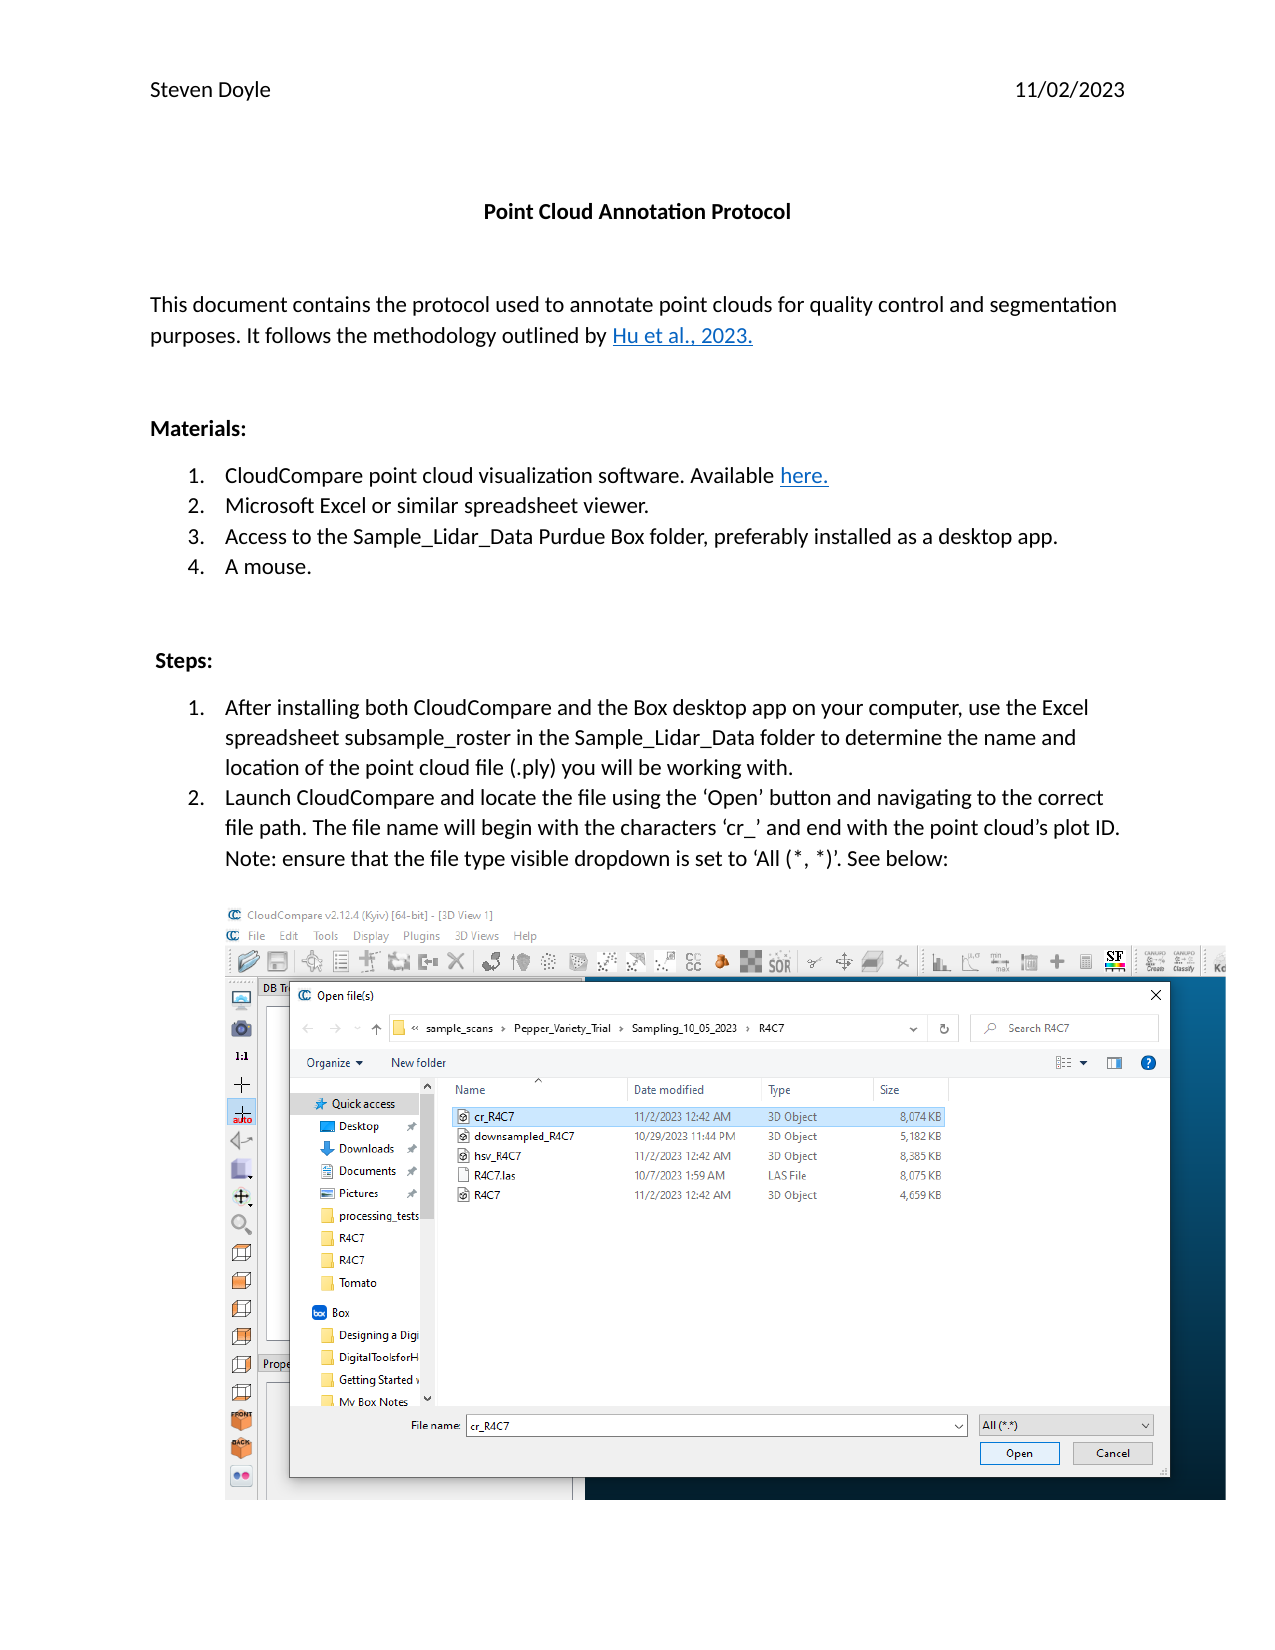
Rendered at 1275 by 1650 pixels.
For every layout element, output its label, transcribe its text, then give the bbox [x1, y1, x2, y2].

list Launch CloudCompare and locate the file using the ‘Open’ button and navigating to the correct file path. The file name will begin with the characters ‘cr_’ and end with the point cloud’s plot ID. Note: ensure that the file type visible dropdown is set to ‘All (*, *)’. See below: [187, 783, 1125, 872]
picture [225, 904, 1226, 1500]
text Steps: [150, 646, 1125, 674]
picture [1173, 1070, 1179, 1077]
list A mouse. [187, 552, 1125, 580]
list Microsoft Excel or similar spreadsheet viewer. [187, 492, 1125, 520]
list Access to the Sample_Lidar_Data Purdue Box folder, preferably installed as a desktop app. [187, 522, 1125, 550]
text Materials: [150, 414, 1125, 443]
text This document contains the protocol used to annotate point clouds for quality control and segmentation purposes. It follows the methodology outlined by Hu et al., 2023. [150, 291, 1125, 349]
list After installing both CloudCompare and the Box desktop app on your computer, use the Excel spreadsheet subsample_roster in the Sample_Lidar_Data folder to determine the name and location of the point cloud file (.ply) you will be working with. [187, 693, 1125, 781]
picture [1181, 1003, 1186, 1013]
list CloudCompare point cloud visualization software. Available here. [187, 461, 1125, 489]
text Point Cloud Annotation Protocol [150, 197, 1125, 225]
picture [1187, 1290, 1226, 1300]
